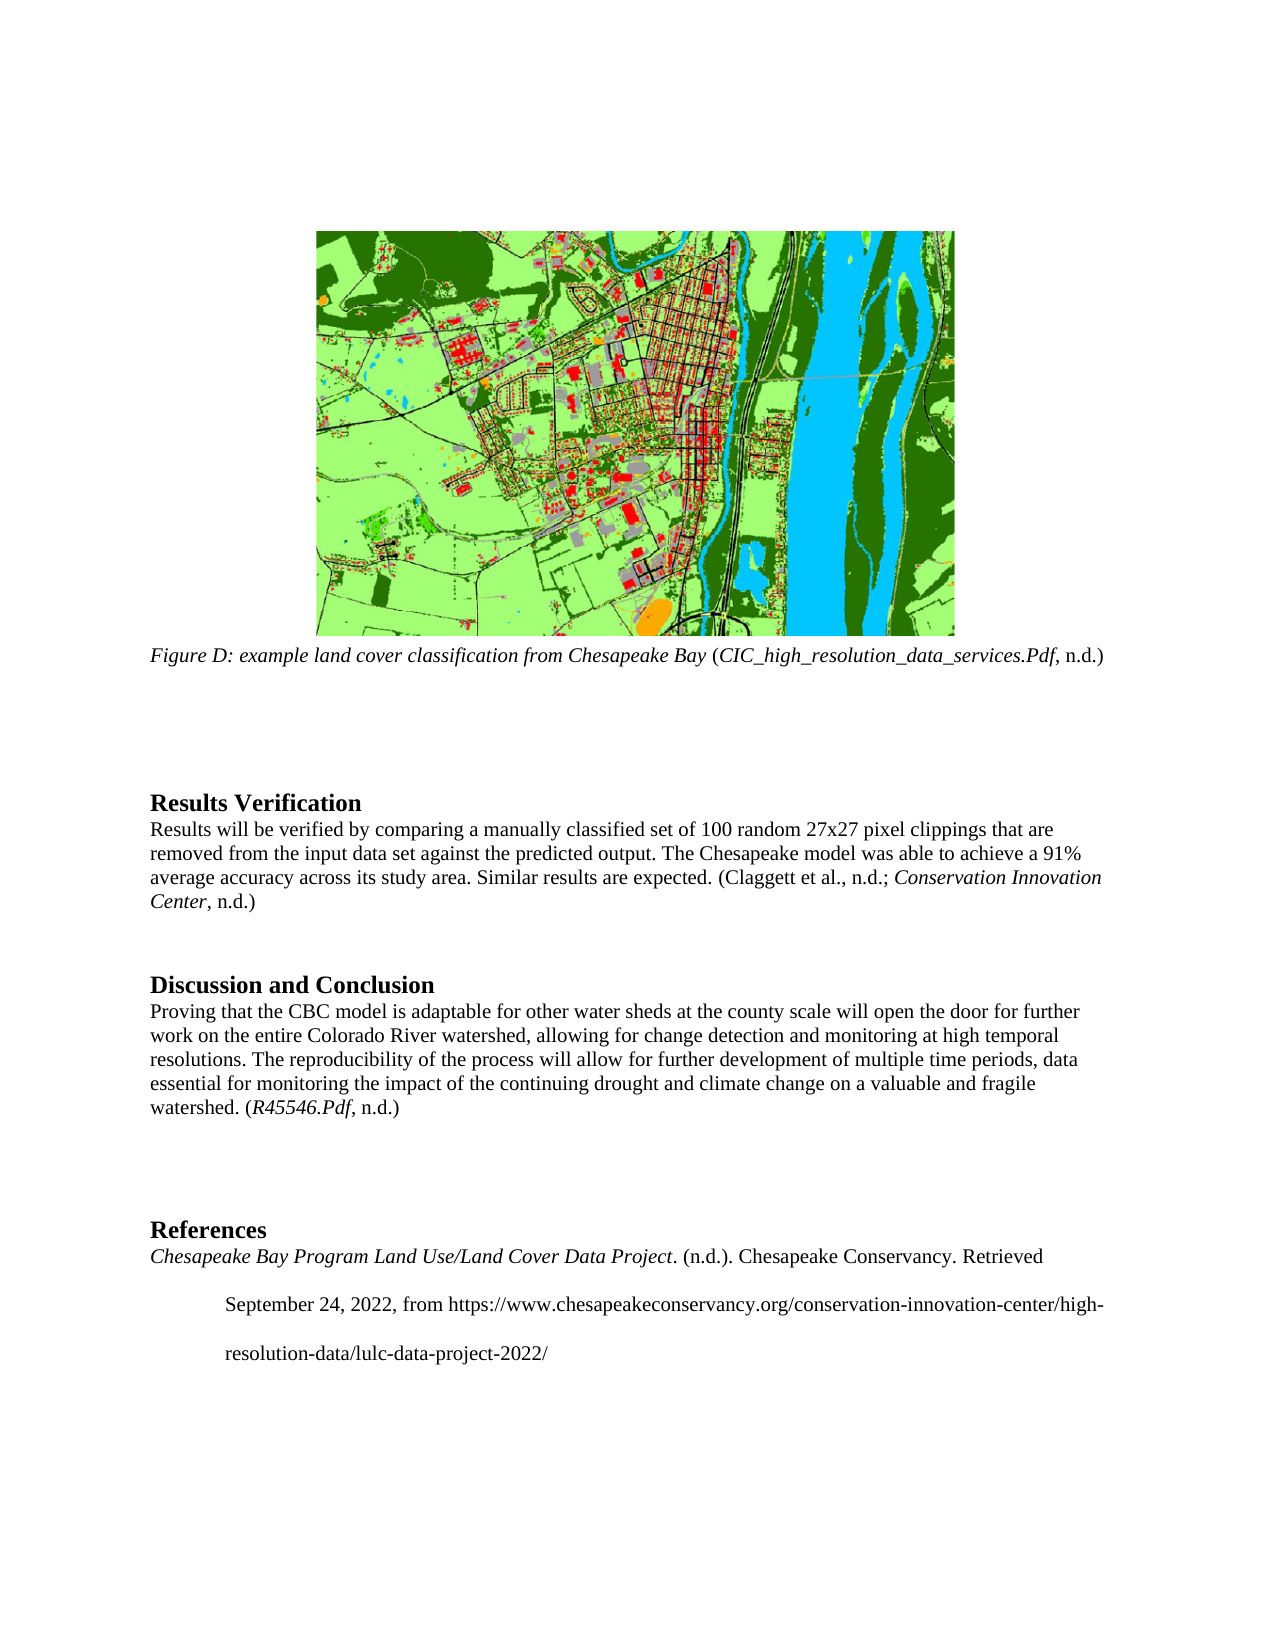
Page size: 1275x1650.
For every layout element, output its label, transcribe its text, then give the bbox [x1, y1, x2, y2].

picture [316, 222, 959, 644]
text Results Verification [150, 788, 1125, 816]
text Discussion and Conclusion [150, 970, 1125, 999]
text References [150, 1216, 1125, 1244]
text Figure D: example land cover classification from Chesapeake Bay (CIC_high_resolution_data_services.Pdf, n.d.) [150, 643, 1125, 667]
text Chesapeake Bay Program Land Use/Land Cover Data Project. (n.d.). Chesapeake Conservancy. Retrieved September 24, 2022, from https://www.chesapeakeconservancy.org/conservation-innovation-center/high-resolution-data/lulc-data-project-2022/ [150, 1244, 1125, 1364]
text Proving that the CBC model is adaptable for other water sheds at the county scale will open the door for further work on the entire Colorado River watershed, allowing for change detection and monitoring at high temporal resolutions. The reproducibility of the process will allow for further development of multiple time periods, data essential for monitoring the impact of the continuing drought and climate change on a valuable and fragile watershed. (R45546.Pdf, n.d.) [150, 999, 1125, 1119]
text Results will be verified by comparing a manually classified set of 100 random 27x27 pixel clippings that are removed from the input data set against the predicted output. The Chesapeake model was able to achieve a 91% average accuracy across its study area. Similar results are expected. (Claggett et al., n.d.; Conservation Innovation Center, n.d.) [150, 816, 1125, 913]
